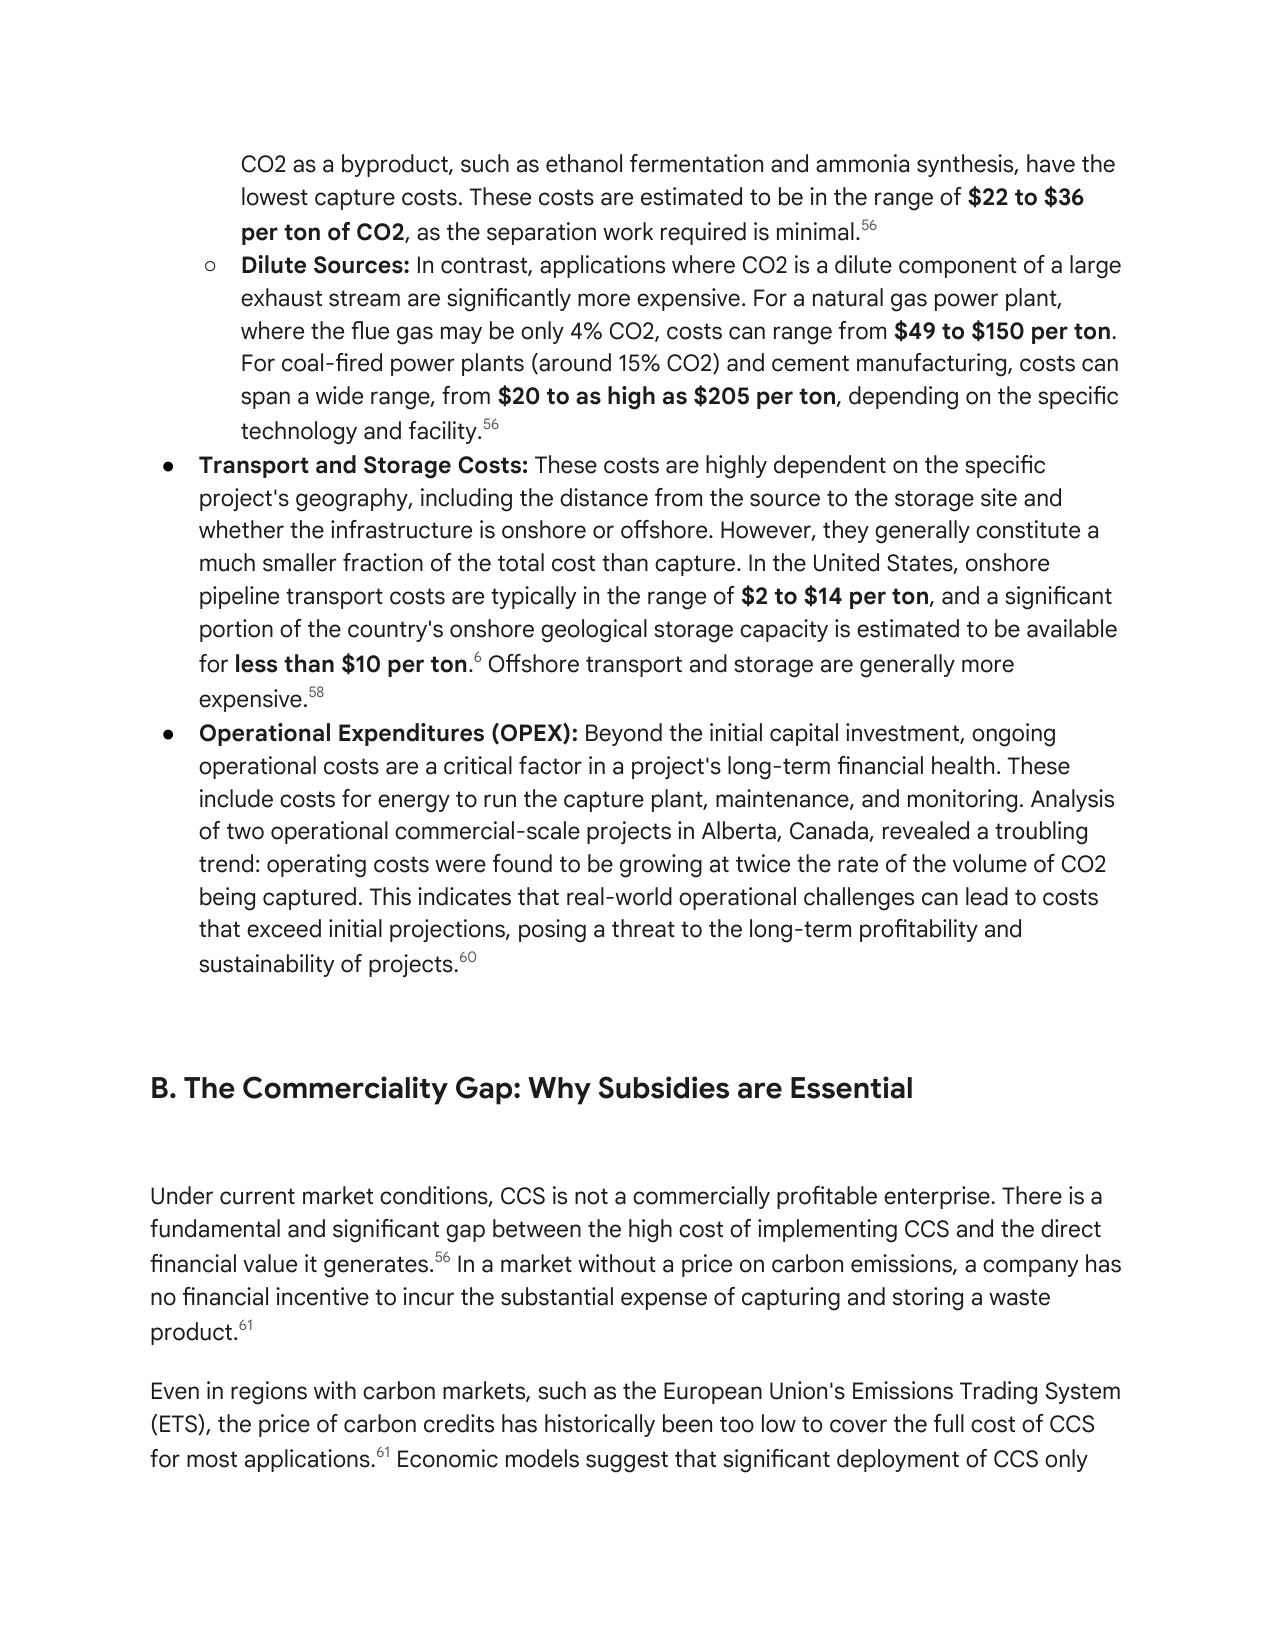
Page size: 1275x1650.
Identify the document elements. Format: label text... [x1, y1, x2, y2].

list Operational Expenditures (OPEX): Beyond the initial capital investment, ongoing operational costs are a critical factor in a project's long-term financial health. These include costs for energy to run the capture plant, maintenance, and monitoring. Analysis of two operational commercial-scale projects in Alberta, Canada, revealed a troubling trend: operating costs were found to be growing at twice the rate of the volume of CO2​ being captured. This indicates that real-world operational challenges can lead to costs that exceed initial projections, posing a threat to the long-term profitability and sustainability of projects.60 [161, 719, 1125, 980]
subtitle B. The Commerciality Gap: Why Subsidies are Essential [150, 1070, 1125, 1107]
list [203, 150, 1125, 247]
text Under current market conditions, CCS is not a commercially profitable enterprise. There is a fundamental and significant gap between the high cost of implementing CCS and the direct financial value it generates.56 In a market without a price on carbon emissions, a company has no financial incentive to incur the substantial expense of capturing and storing a waste product.61 [150, 1182, 1125, 1348]
list Dilute Sources: In contrast, applications where CO2​ is a dilute component of a large exhaust stream are significantly more expensive. For a natural gas power plant, where the flue gas may be only 4% CO2​, costs can range from $49 to $150 per ton. For coal-fired power plants (around 15% CO2​) and cement manufacturing, costs can span a wide range, from $20 to as high as $205 per ton, depending on the specific technology and facility.56 [203, 252, 1125, 447]
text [150, 1377, 1125, 1474]
list Transport and Storage Costs: These costs are highly dependent on the specific project's geography, including the distance from the source to the storage site and whether the infrastructure is onshore or offshore. However, they generally constitute a much smaller fraction of the total cost than capture. In the United States, onshore pipeline transport costs are typically in the range of $2 to $14 per ton, and a significant portion of the country's onshore geological storage capacity is estimated to be available for less than $10 per ton.6 Offshore transport and storage are generally more expensive.58 [161, 451, 1125, 715]
